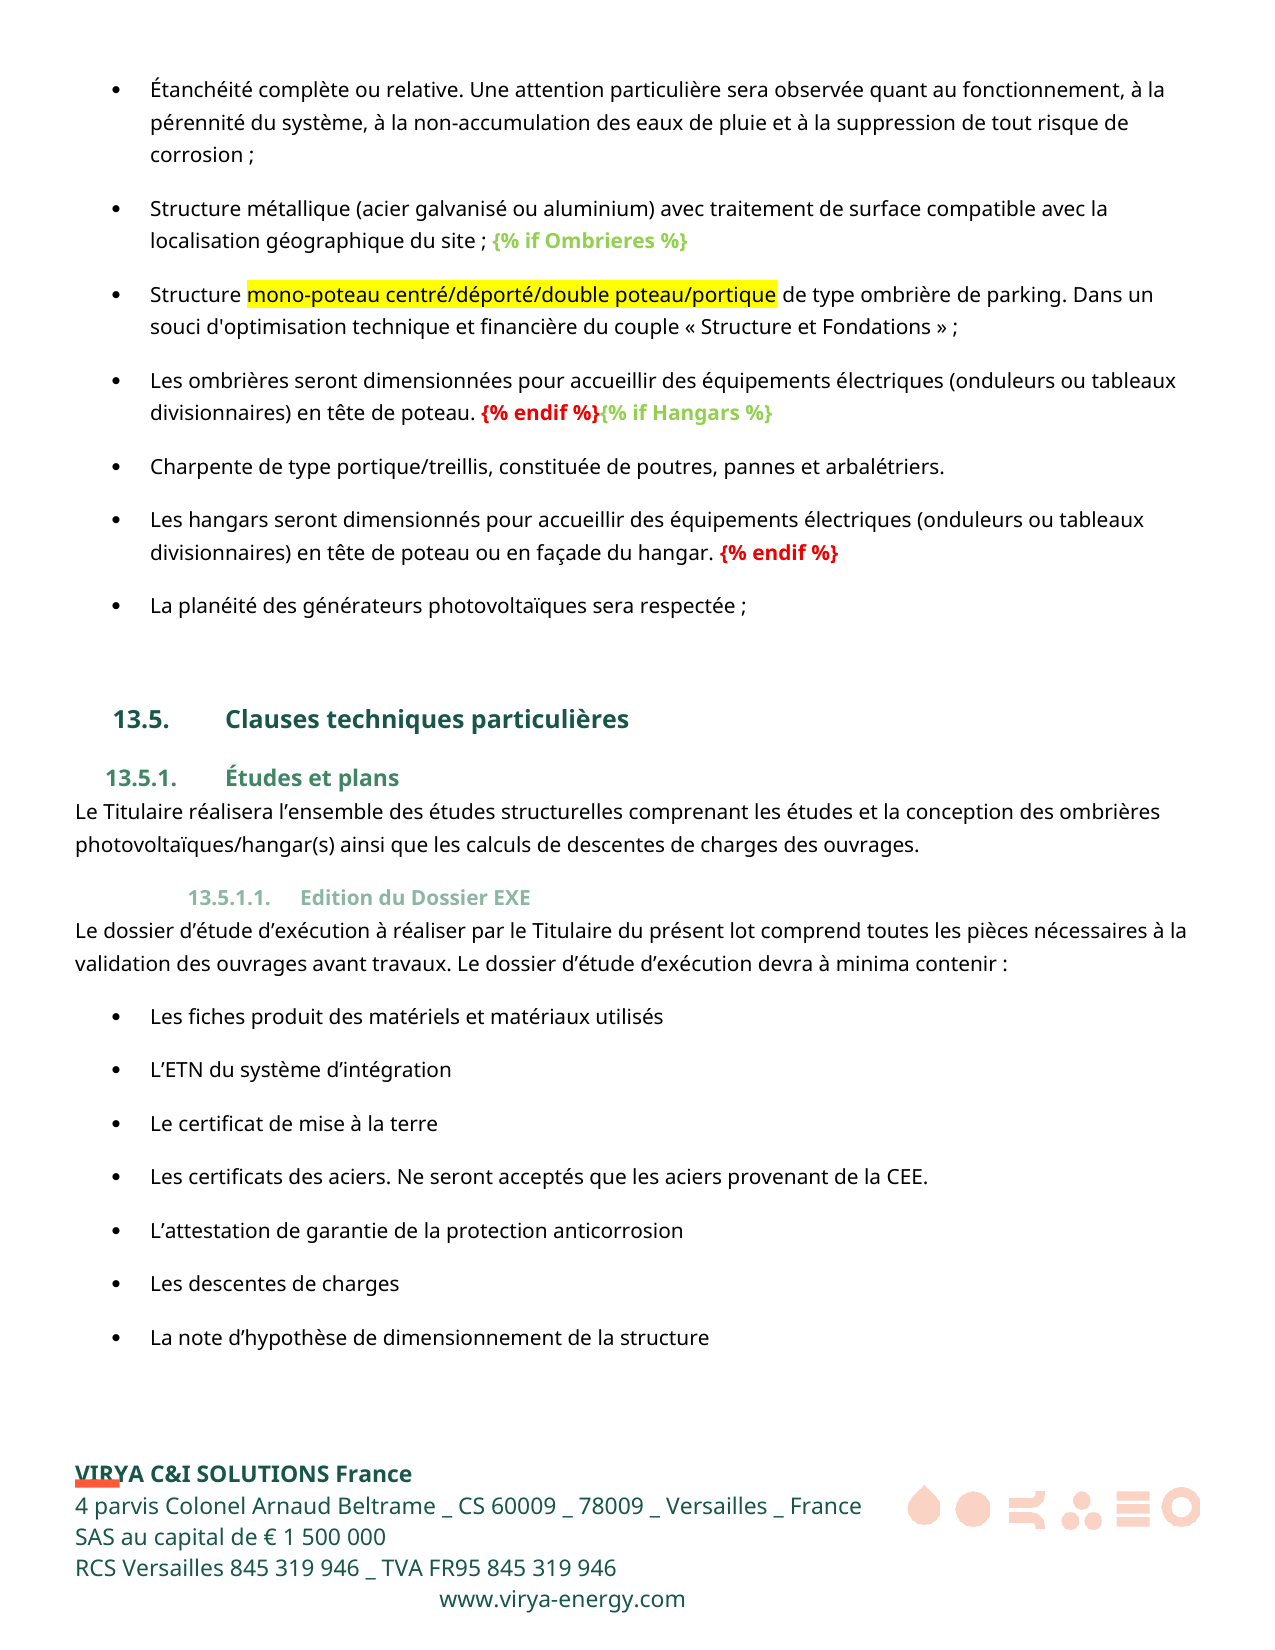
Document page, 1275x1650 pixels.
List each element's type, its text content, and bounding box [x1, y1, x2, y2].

picture [1009, 1512, 1045, 1529]
picture [1061, 1491, 1102, 1530]
subtitle Le certificat de mise à la terre [112, 1109, 1200, 1137]
subtitle L’ETN du système d’intégration [112, 1056, 1200, 1084]
subtitle Structure mono-poteau centré/déporté/double poteau/portique de type ombrière de parking. Dans un souci d'optimisation technique et financière du couple « Structure et Fondations » ; [112, 280, 1200, 341]
picture [955, 1491, 991, 1527]
subtitle Les ombrières seront dimensionnées pour accueillir des équipements électriques (onduleurs ou tableaux divisionnaires) en tête de poteau. {% endif %}{% if Hangars %} [112, 366, 1200, 427]
picture [907, 1485, 940, 1525]
subtitle La note d’hypothèse de dimensionnement de la structure [112, 1323, 1200, 1351]
subtitle Le dossier d’étude d’exécution à réaliser par le Titulaire du présent lot comprend toutes les pièces nécessaires à la validation des ouvrages avant travaux. Le dossier d’étude d’exécution devra à minima contenir : [75, 916, 1200, 977]
subtitle Structure métallique (acier galvanisé ou aluminium) avec traitement de surface compatible avec la localisation géographique du site ; {% if Ombrieres %} [112, 194, 1200, 255]
subtitle Les certificats des aciers. Ne seront acceptés que les aciers provenant de la CEE. [112, 1162, 1200, 1191]
subtitle Les hangars seront dimensionnés pour accueillir des équipements électriques (onduleurs ou tableaux divisionnaires) en tête de poteau ou en façade du hangar. {% endif %} [112, 505, 1200, 566]
subtitle Le Titulaire réalisera l’ensemble des études structurelles comprenant les études et la conception des ombrières photovoltaïques/hangar(s) ainsi que les calculs de descentes de charges des ouvrages. [75, 797, 1200, 858]
subtitle Les descentes de charges [112, 1269, 1200, 1298]
picture [1009, 1491, 1045, 1508]
text Clauses techniques particulières [112, 701, 1200, 736]
subtitle La planéité des générateurs photovoltaïques sera respectée ; [112, 591, 1200, 620]
subtitle Edition du Dossier EXE [187, 883, 1200, 912]
picture [1161, 1487, 1200, 1527]
subtitle Étanchéité complète ou relative. Une attention particulière sera observée quant au fonctionnement, à la pérennité du système, à la non-accumulation des eaux de pluie et à la suppression de tout risque de corrosion ; [112, 75, 1200, 169]
subtitle L’attestation de garantie de la protection anticorrosion [112, 1216, 1200, 1244]
text Études et plans [105, 761, 1200, 793]
subtitle Charpente de type portique/treillis, constituée de poutres, pannes et arbalétriers. [112, 452, 1200, 480]
subtitle Les fiches produit des matériels et matériaux utilisés [112, 1002, 1200, 1031]
